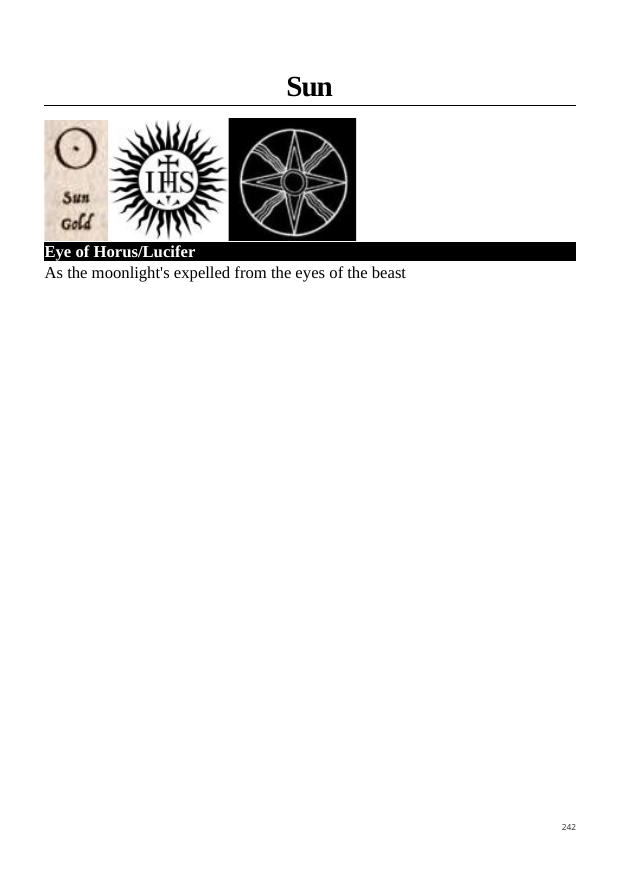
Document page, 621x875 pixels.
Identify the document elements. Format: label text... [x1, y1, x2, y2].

subtitle Eye of Horus/Lucifer [44, 242, 576, 261]
subtitle Sun [44, 69, 576, 105]
picture [44, 118, 357, 241]
text As the moonlight's expelled from the eyes of the beast [44, 262, 576, 282]
